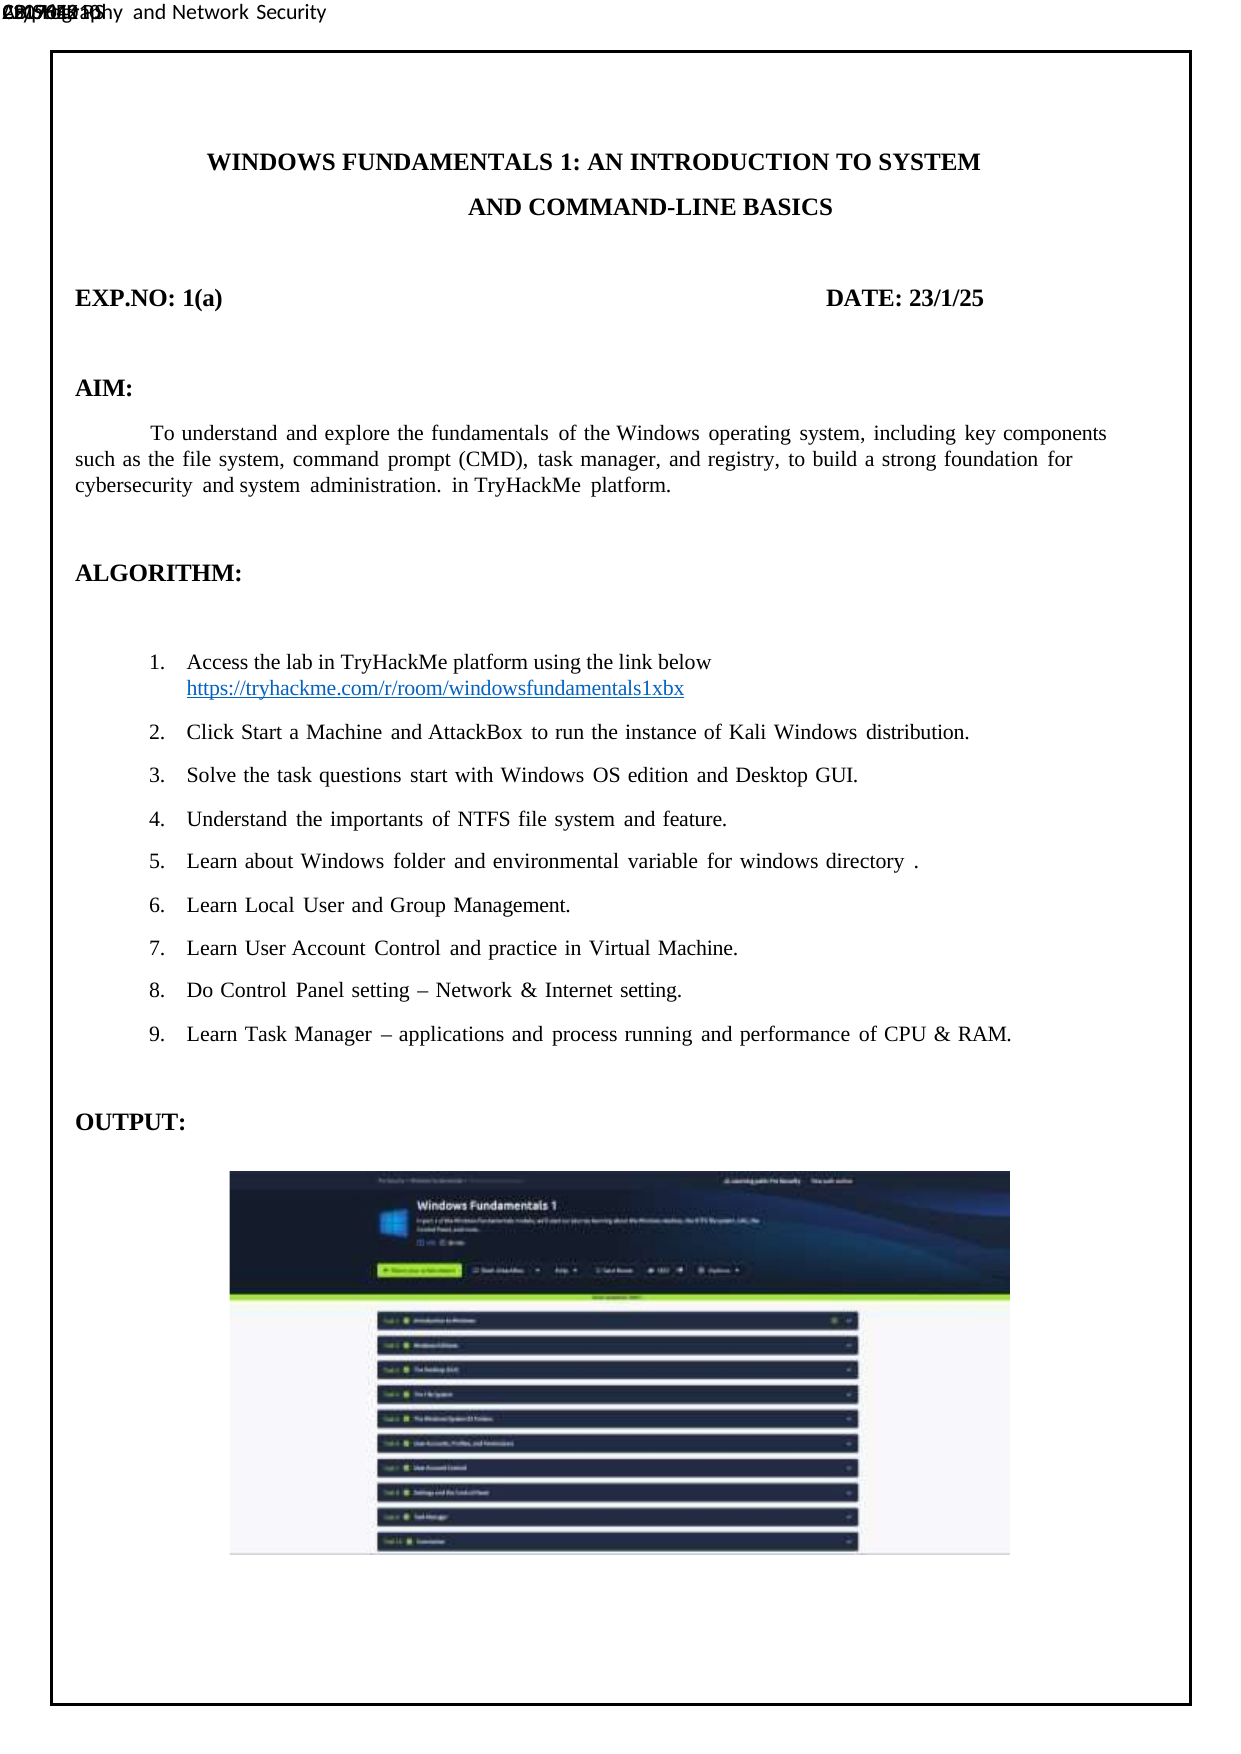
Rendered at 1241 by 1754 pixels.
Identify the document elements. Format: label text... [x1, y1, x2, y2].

text AIM: [75, 373, 1166, 402]
text ALGORITHM: [75, 558, 1166, 587]
picture [229, 1171, 1010, 1555]
list Understand the importants of NTFS file system and feature. [149, 806, 1166, 831]
list Learn Local User and Group Management. [149, 892, 1166, 917]
list Learn Task Manager – applications and process running and performance of CPU & RAM. [149, 1021, 1166, 1046]
list Do Control Panel setting – Network & Internet setting. [149, 977, 1166, 1002]
list Access the lab in TryHackMe platform using the link below https://tryhackme.com/r/room/windowsfundamentals1xbx [149, 649, 734, 701]
text To understand and explore the fundamentals of the Windows operating system, including key components [150, 420, 1166, 445]
text WINDOWS FUNDAMENTALS 1: AN INTRODUCTION TO SYSTEM AND COMMAND-LINE BASICS [206, 147, 1034, 221]
text OUTPUT: [75, 1107, 1166, 1136]
list Click Start a Machine and AttackBox to run the instance of Kali Windows distribution. [149, 719, 1166, 744]
text EXP.NO: 1(a) DATE: 23/1/25 [75, 283, 1166, 312]
list Learn User Account Control and practice in Virtual Machine. [149, 934, 1166, 960]
text such as the file system, command prompt (CMD), task manager, and registry, to build a strong foundation for cybersecurity and system administration. in TryHackMe platform. [75, 446, 1166, 498]
list Learn about Windows folder and environmental variable for windows directory . [149, 848, 1166, 873]
list Solve the task questions start with Windows OS edition and Desktop GUI. [149, 762, 1166, 787]
